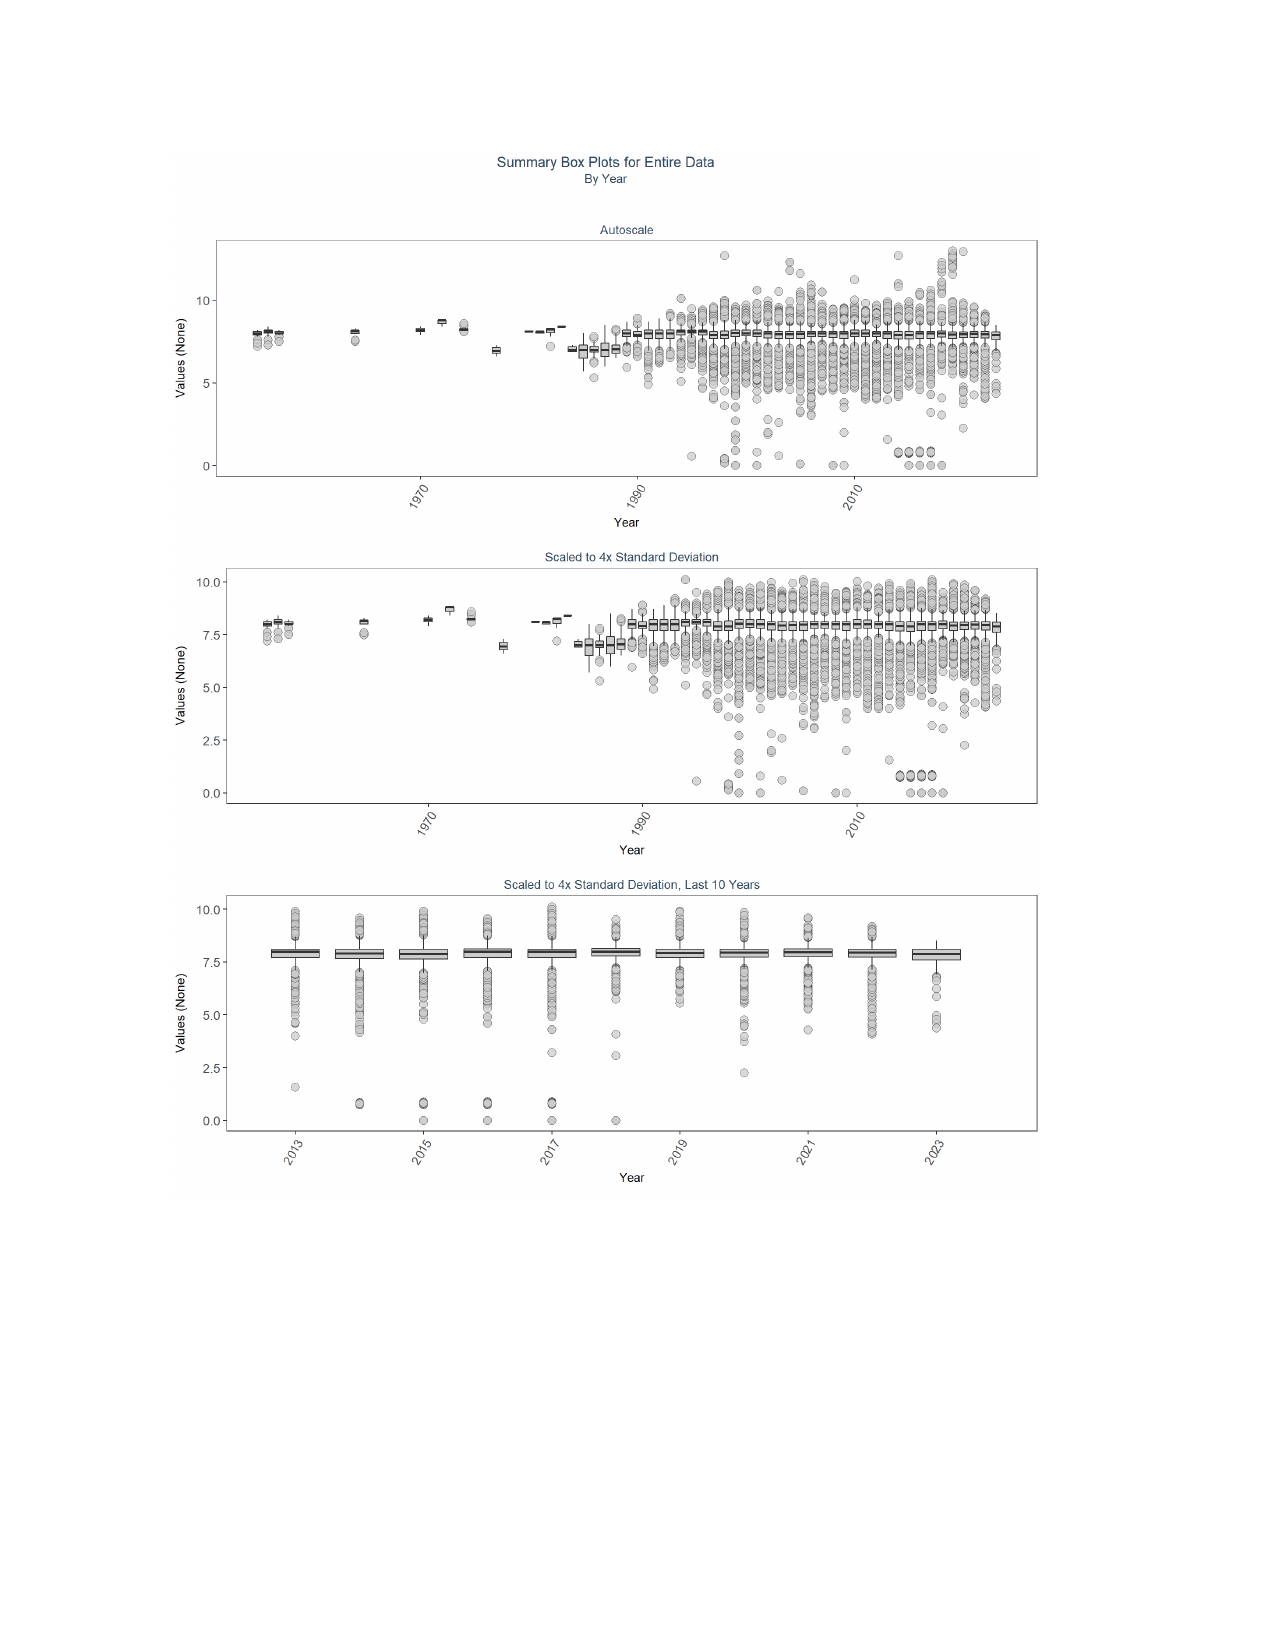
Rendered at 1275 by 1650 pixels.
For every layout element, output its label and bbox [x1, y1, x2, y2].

picture [168, 150, 1044, 1200]
